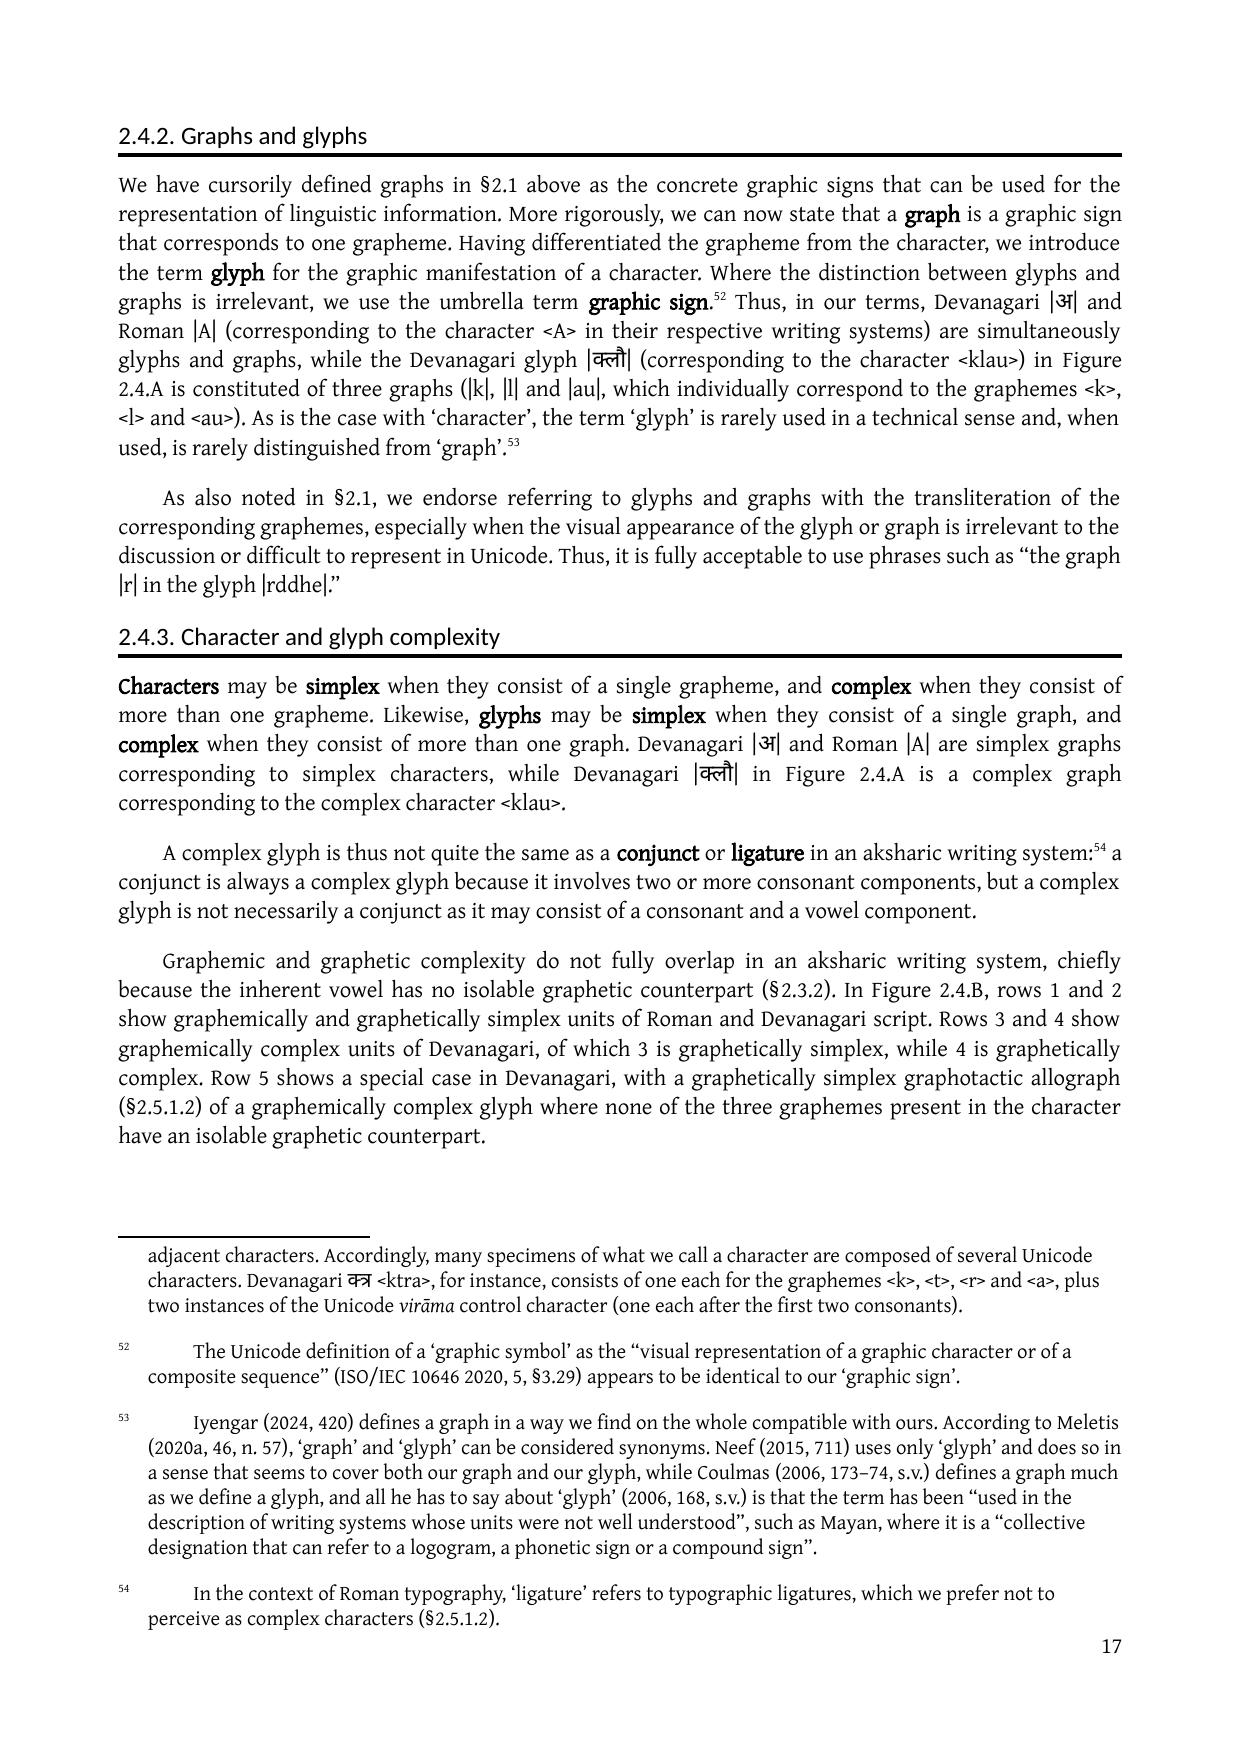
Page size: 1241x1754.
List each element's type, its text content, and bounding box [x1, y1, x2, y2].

text As also noted in §2.1, we endorse referring to glyphs and graphs with the transliteration of the corresponding graphemes, especially when the visual appearance of the glyph or graph is irrelevant to the discussion or difficult to represent in Unicode. Thus, it is fully acceptable to use phrases such as “the graph |r| in the glyph |rddhe|.” [118, 482, 1122, 598]
text A complex glyph is thus not quite the same as a conjunct or ligature in an aksharic writing system: a conjunct is always a complex glyph because it involves two or more consonant components, but a complex glyph is not necessarily a conjunct as it may consist of a consonant and a vowel component. [118, 837, 1122, 924]
subtitle Character and glyph complexity [118, 619, 1122, 654]
text We have cursorily defined graphs in §2.1 above as the concrete graphic signs that can be used for the representation of linguistic information. More rigorously, we can now state that a graph is a graphic sign that corresponds to one grapheme. Having differentiated the grapheme from the character, we introduce the term glyph for the graphic manifestation of a character. Where the distinction between glyphs and graphs is irrelevant, we use the umbrella term graphic sign. Thus, in our terms, Devanagari |अ| and Roman |A| (corresponding to the character <A> in their respective writing systems) are simultaneously glyphs and graphs, while the Devanagari glyph |क्लौ| (corresponding to the character <klau>) in Figure 2.4.A is constituted of three graphs (|k|, |l| and |au|, which individually correspond to the graphemes <k>, <l> and <au>). As is the case with ‘character’, the term ‘glyph’ is rarely used in a technical sense and, when used, is rarely distinguished from ‘graph’. [118, 169, 1122, 461]
subtitle Graphs and glyphs [118, 118, 1122, 153]
text Characters may be simplex when they consist of a single grapheme, and complex when they consist of more than one grapheme. Likewise, glyphs may be simplex when they consist of a single graph, and complex when they consist of more than one graph. Devanagari |अ| and Roman |A| are simplex graphs corresponding to simplex characters, while Devanagari |क्लौ| in Figure 2.4.A is a complex graph corresponding to the complex character <klau>. [118, 670, 1122, 816]
text Graphemic and graphetic complexity do not fully overlap in an aksharic writing system, chiefly because the inherent vowel has no isolable graphetic counterpart (§2.3.2). In Figure 2.4.B, rows 1 and 2 show graphemically and graphetically simplex units of Roman and Devanagari script. Rows 3 and 4 show graphemically complex units of Devanagari, of which 3 is graphetically simplex, while 4 is graphetically complex. Row 5 shows a special case in Devanagari, with a graphetically simplex graphotactic allograph (§2.5.1.2) of a graphemically complex glyph where none of the three graphemes present in the character have an isolable graphetic counterpart. [118, 945, 1122, 1149]
